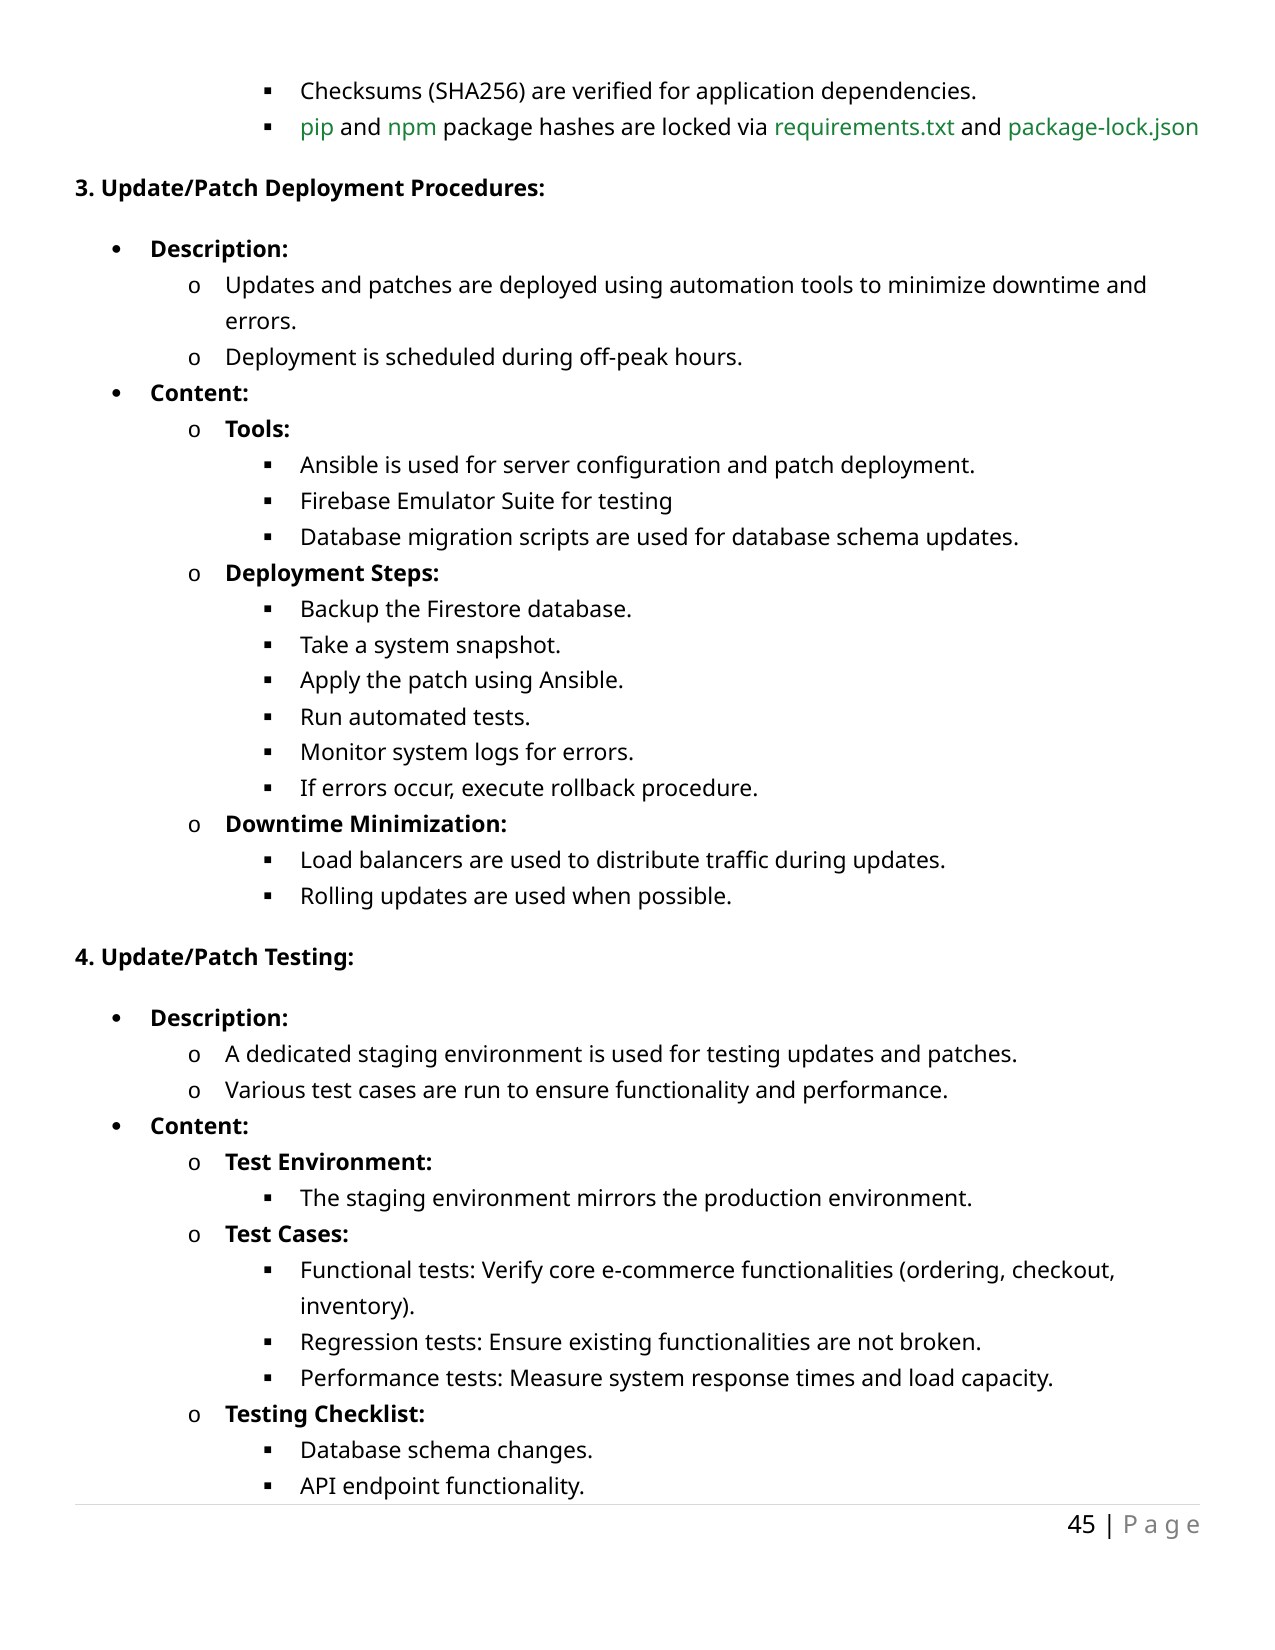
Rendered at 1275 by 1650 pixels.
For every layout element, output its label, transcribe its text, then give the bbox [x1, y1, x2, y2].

list Database schema changes. [262, 1434, 1200, 1465]
list Performance tests: Measure system response times and load capacity. [262, 1362, 1200, 1393]
list Run automated tests. [262, 700, 1200, 732]
list Deployment Steps: [187, 557, 1200, 588]
list Deployment is scheduled during off-peak hours. [187, 341, 1200, 372]
list Rolling updates are used when possible. [262, 880, 1200, 911]
text 3. Update/Patch Deployment Procedures: [75, 172, 1200, 203]
list Content: [112, 377, 1200, 408]
list Functional tests: Verify core e-commerce functionalities (ordering, checkout, inventory). [262, 1254, 1200, 1321]
list Description: [112, 233, 1200, 264]
list Regression tests: Ensure existing functionalities are not broken. [262, 1326, 1200, 1357]
list If errors occur, execute rollback procedure. [262, 772, 1200, 803]
list Content: [112, 1110, 1200, 1141]
list API endpoint functionality. [262, 1470, 1200, 1501]
text 4. Update/Patch Testing: [75, 941, 1200, 972]
list A dedicated staging environment is used for testing updates and patches. [187, 1038, 1200, 1069]
list Backup the Firestore database. [262, 593, 1200, 624]
list Firebase Emulator Suite for testing [262, 485, 1200, 516]
list Monitor system logs for errors. [262, 736, 1200, 768]
list Apply the patch using Ansible. [262, 664, 1200, 696]
list Description: [112, 1002, 1200, 1033]
list Downtime Minimization: [187, 808, 1200, 839]
list Test Environment: [187, 1146, 1200, 1177]
list Tools: [187, 413, 1200, 444]
list Test Cases: [187, 1218, 1200, 1249]
list The staging environment mirrors the production environment. [262, 1182, 1200, 1213]
list pip and npm package hashes are locked via requirements.txt and package-lock.json [262, 111, 1200, 142]
list Ansible is used for server configuration and patch deployment. [262, 449, 1200, 480]
list Updates and patches are deployed using automation tools to minimize downtime and errors. [187, 269, 1200, 336]
list Various test cases are run to ensure functionality and performance. [187, 1074, 1200, 1105]
list Database migration scripts are used for database schema updates. [262, 521, 1200, 552]
list Testing Checklist: [187, 1398, 1200, 1429]
list Take a system snapshot. [262, 628, 1200, 660]
list Checksums (SHA256) are verified for application dependencies. [262, 75, 1200, 106]
list Load balancers are used to distribute traffic during updates. [262, 844, 1200, 876]
